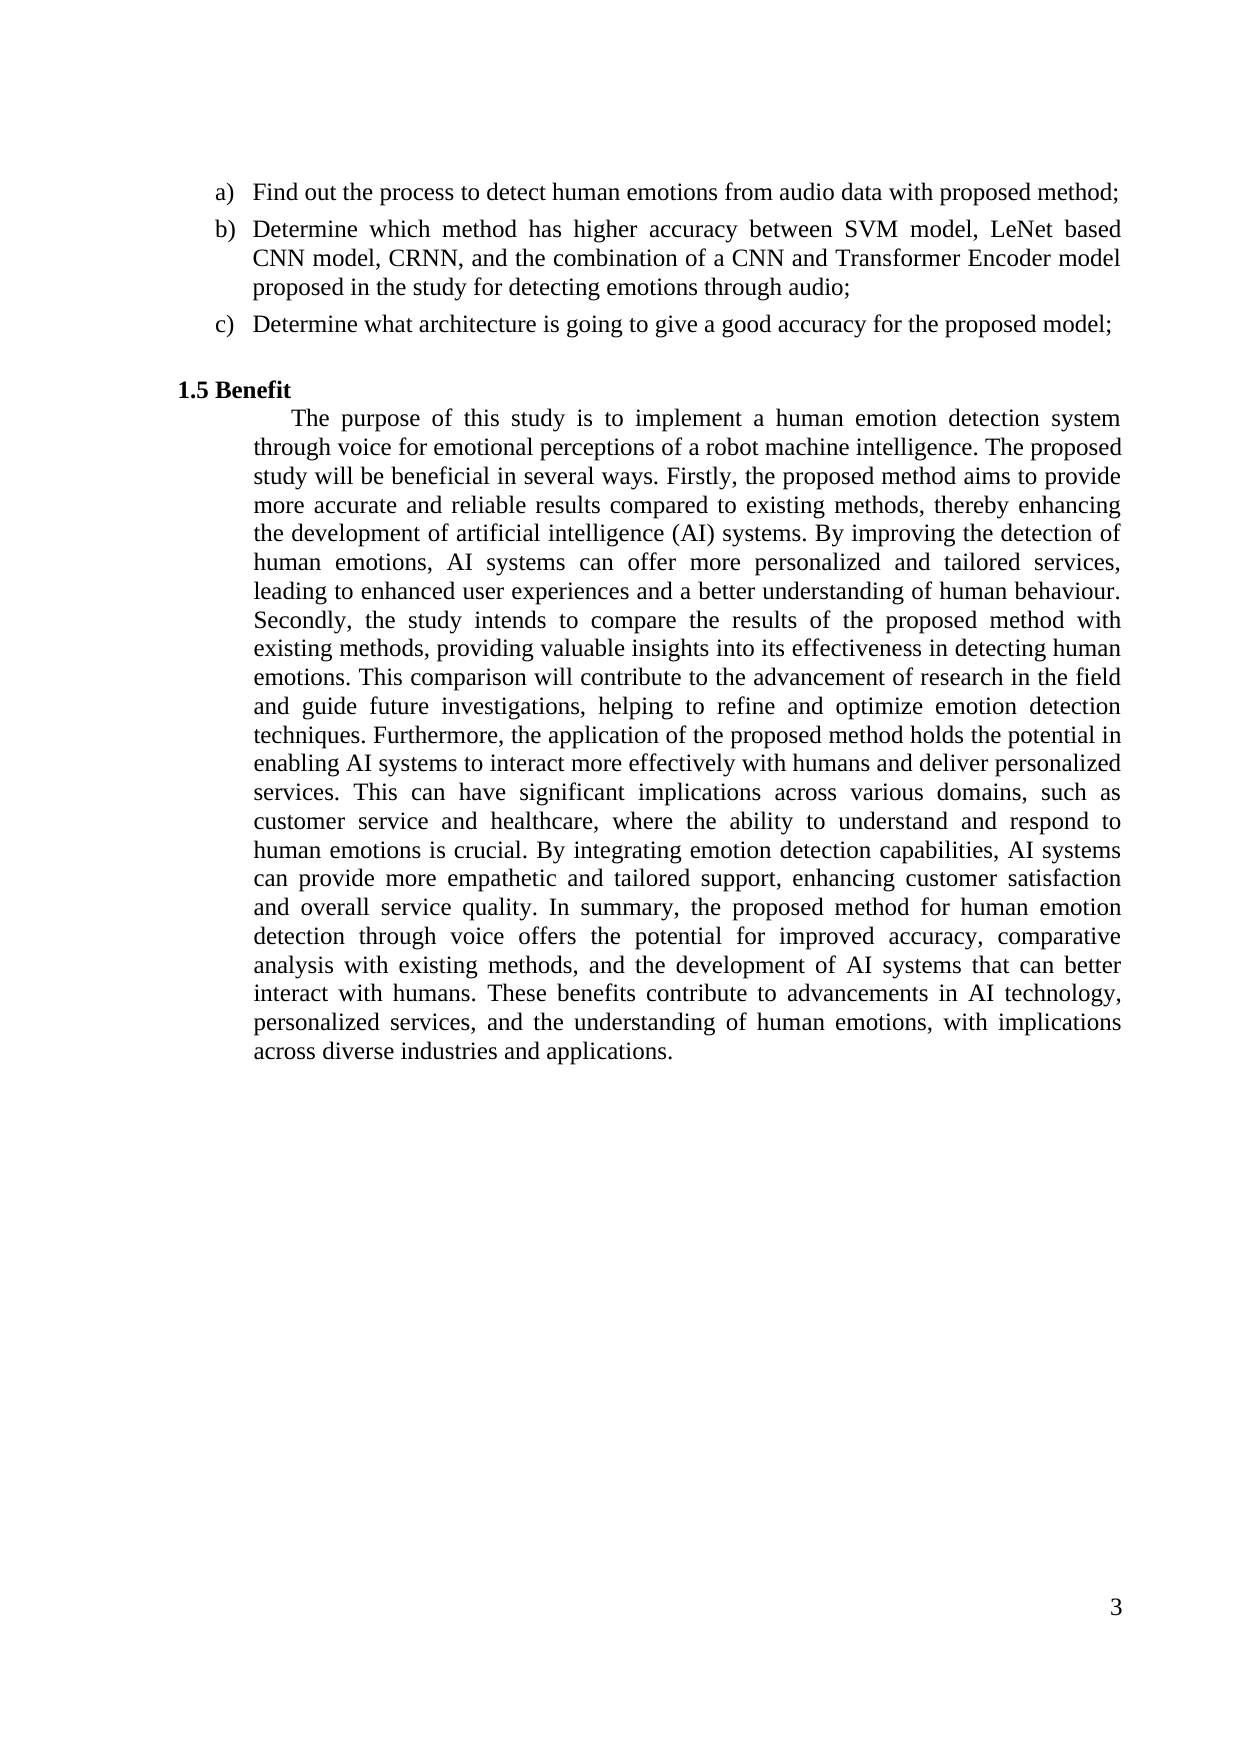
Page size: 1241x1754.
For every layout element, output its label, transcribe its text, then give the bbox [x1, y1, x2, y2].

list Find out the process to detect human emotions from audio data with proposed method; [215, 177, 1122, 206]
list Determine which method has higher accuracy between SVM model, LeNet based CNN model, CRNN, and the combination of a CNN and Transformer Encoder model proposed in the study for detecting emotions through audio; [215, 214, 1122, 301]
list Determine what architecture is going to give a good accuracy for the proposed model; [215, 309, 1122, 338]
subtitle Benefit [177, 375, 1122, 403]
text The purpose of this study is to implement a human emotion detection system through voice for emotional perceptions of a robot machine intelligence. The proposed study will be beneficial in several ways. Firstly, the proposed method aims to provide more accurate and reliable results compared to existing methods, thereby enhancing the development of artificial intelligence (AI) systems. By improving the detection of human emotions, AI systems can offer more personalized and tailored services, leading to enhanced user experiences and a better understanding of human behaviour. Secondly, the study intends to compare the results of the proposed method with existing methods, providing valuable insights into its effectiveness in detecting human emotions. This comparison will contribute to the advancement of research in the field and guide future investigations, helping to refine and optimize emotion detection techniques. Furthermore, the application of the proposed method holds the potential in enabling AI systems to interact more effectively with humans and deliver personalized services. This can have significant implications across various domains, such as customer service and healthcare, where the ability to understand and respond to human emotions is crucial. By integrating emotion detection capabilities, AI systems can provide more empathetic and tailored support, enhancing customer satisfaction and overall service quality. In summary, the proposed method for human emotion detection through voice offers the potential for improved accuracy, comparative analysis with existing methods, and the development of AI systems that can better interact with humans. These benefits contribute to advancements in AI technology, personalized services, and the understanding of human emotions, with implications across diverse industries and applications. [253, 403, 1122, 1065]
